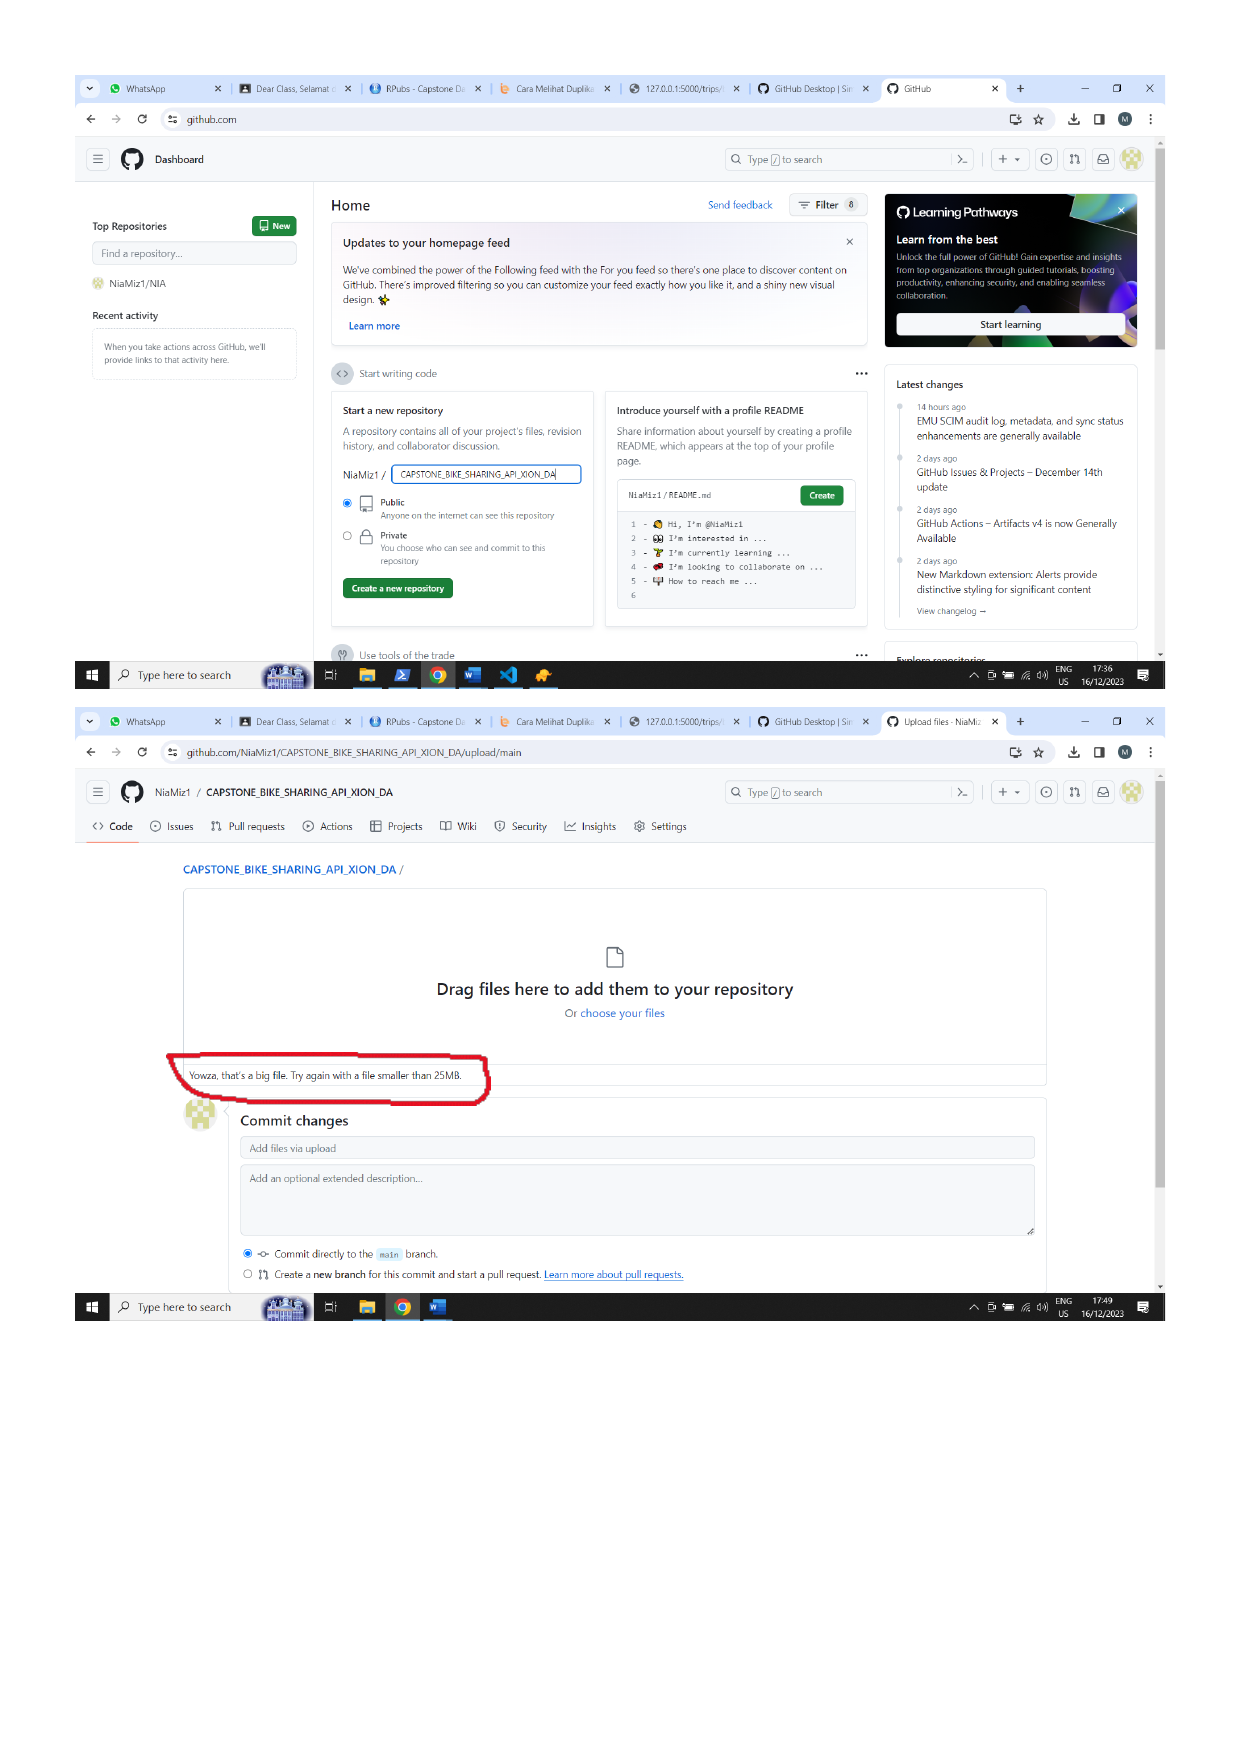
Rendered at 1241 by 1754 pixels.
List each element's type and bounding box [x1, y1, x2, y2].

picture [75, 75, 1166, 689]
picture [75, 707, 1166, 1321]
